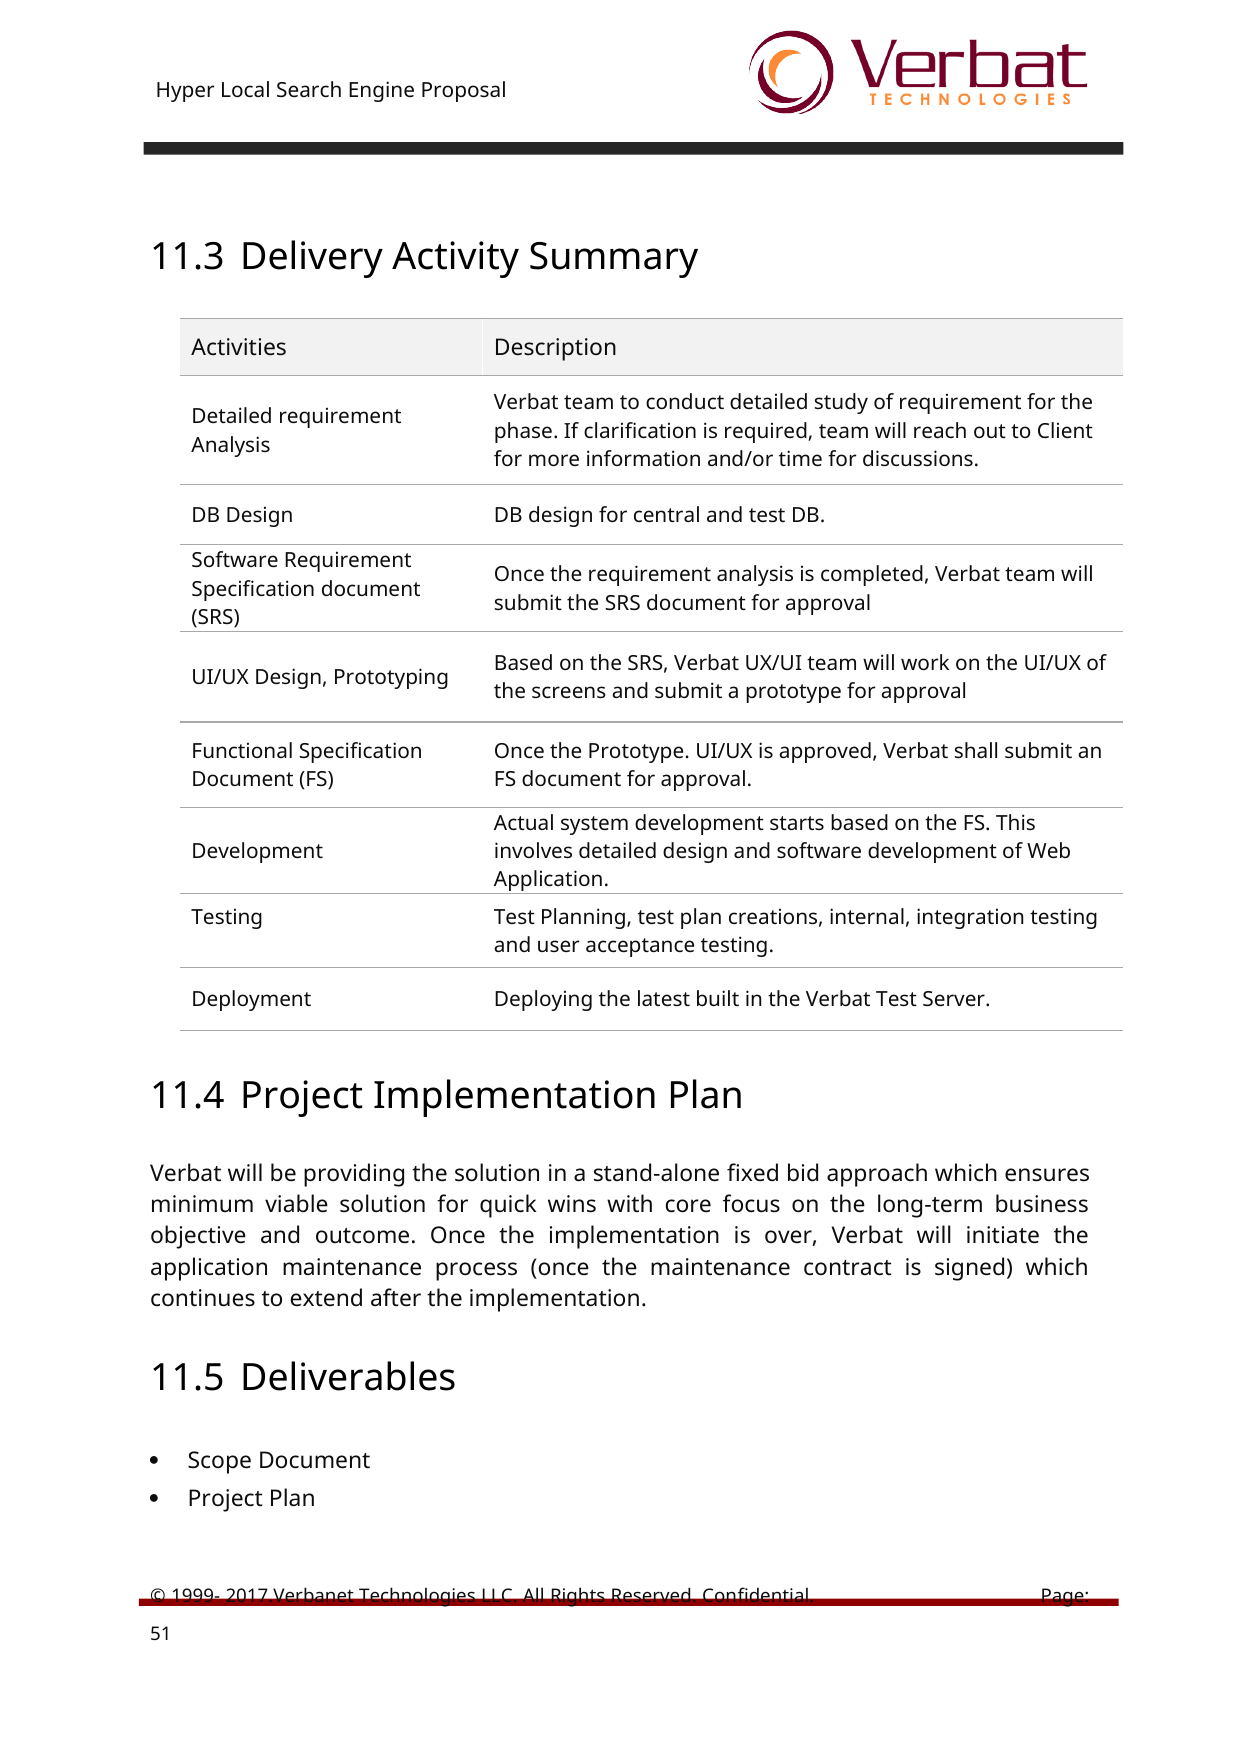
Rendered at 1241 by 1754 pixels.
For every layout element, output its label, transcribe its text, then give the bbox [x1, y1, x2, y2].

picture [745, 26, 1089, 114]
table_header Activities [180, 319, 482, 375]
table_cell Deploying the latest built in the Verbat Test Server. [483, 968, 1123, 1029]
table_cell DB Design [180, 485, 482, 544]
list Scope Document [150, 1439, 1090, 1476]
table_cell UI/UX Design, Prototyping [180, 632, 482, 721]
table_cell Testing [180, 894, 482, 967]
table_cell Based on the SRS, Verbat UX/UI team will work on the UI/UX of the screens and submit a prototype for approval [483, 632, 1123, 721]
table_cell Software Requirement Specification document (SRS) [180, 545, 482, 631]
subtitle Project Implementation Plan [150, 1068, 1090, 1119]
table_cell Functional Specification Document (FS) [180, 723, 482, 807]
table_cell Verbat team to conduct detailed study of requirement for the phase. If clarification is required, team will reach out to Client for more information and/or time for discussions. [483, 376, 1123, 484]
table_header Description [483, 319, 1123, 375]
table_cell Test Planning, test plan creations, internal, integration testing and user acceptance testing. [483, 894, 1123, 967]
list Project Plan [150, 1476, 1090, 1514]
table_cell Development [180, 808, 482, 893]
table_cell Actual system development starts based on the FS. This involves detailed design and software development of Web Application. [483, 808, 1123, 893]
table_cell Detailed requirement Analysis [180, 376, 482, 484]
subtitle Deliverables [150, 1350, 1090, 1401]
text Verbat will be providing the solution in a stand-alone fixed bid approach which ensures minimum viable solution for quick wins with core focus on the long-term business objective and outcome. Once the implementation is over, Verbat will initiate the application maintenance process (once the maintenance contract is signed) which continues to extend after the implementation. [150, 1157, 1090, 1313]
table_cell DB design for central and test DB. [483, 485, 1123, 544]
table_cell Deployment [180, 968, 482, 1029]
table_cell Once the Prototype. UI/UX is approved, Verbat shall submit an FS document for approval. [483, 723, 1123, 807]
table_cell Once the requirement analysis is completed, Verbat team will submit the SRS document for approval [483, 545, 1123, 631]
subtitle Delivery Activity Summary [150, 229, 1090, 280]
